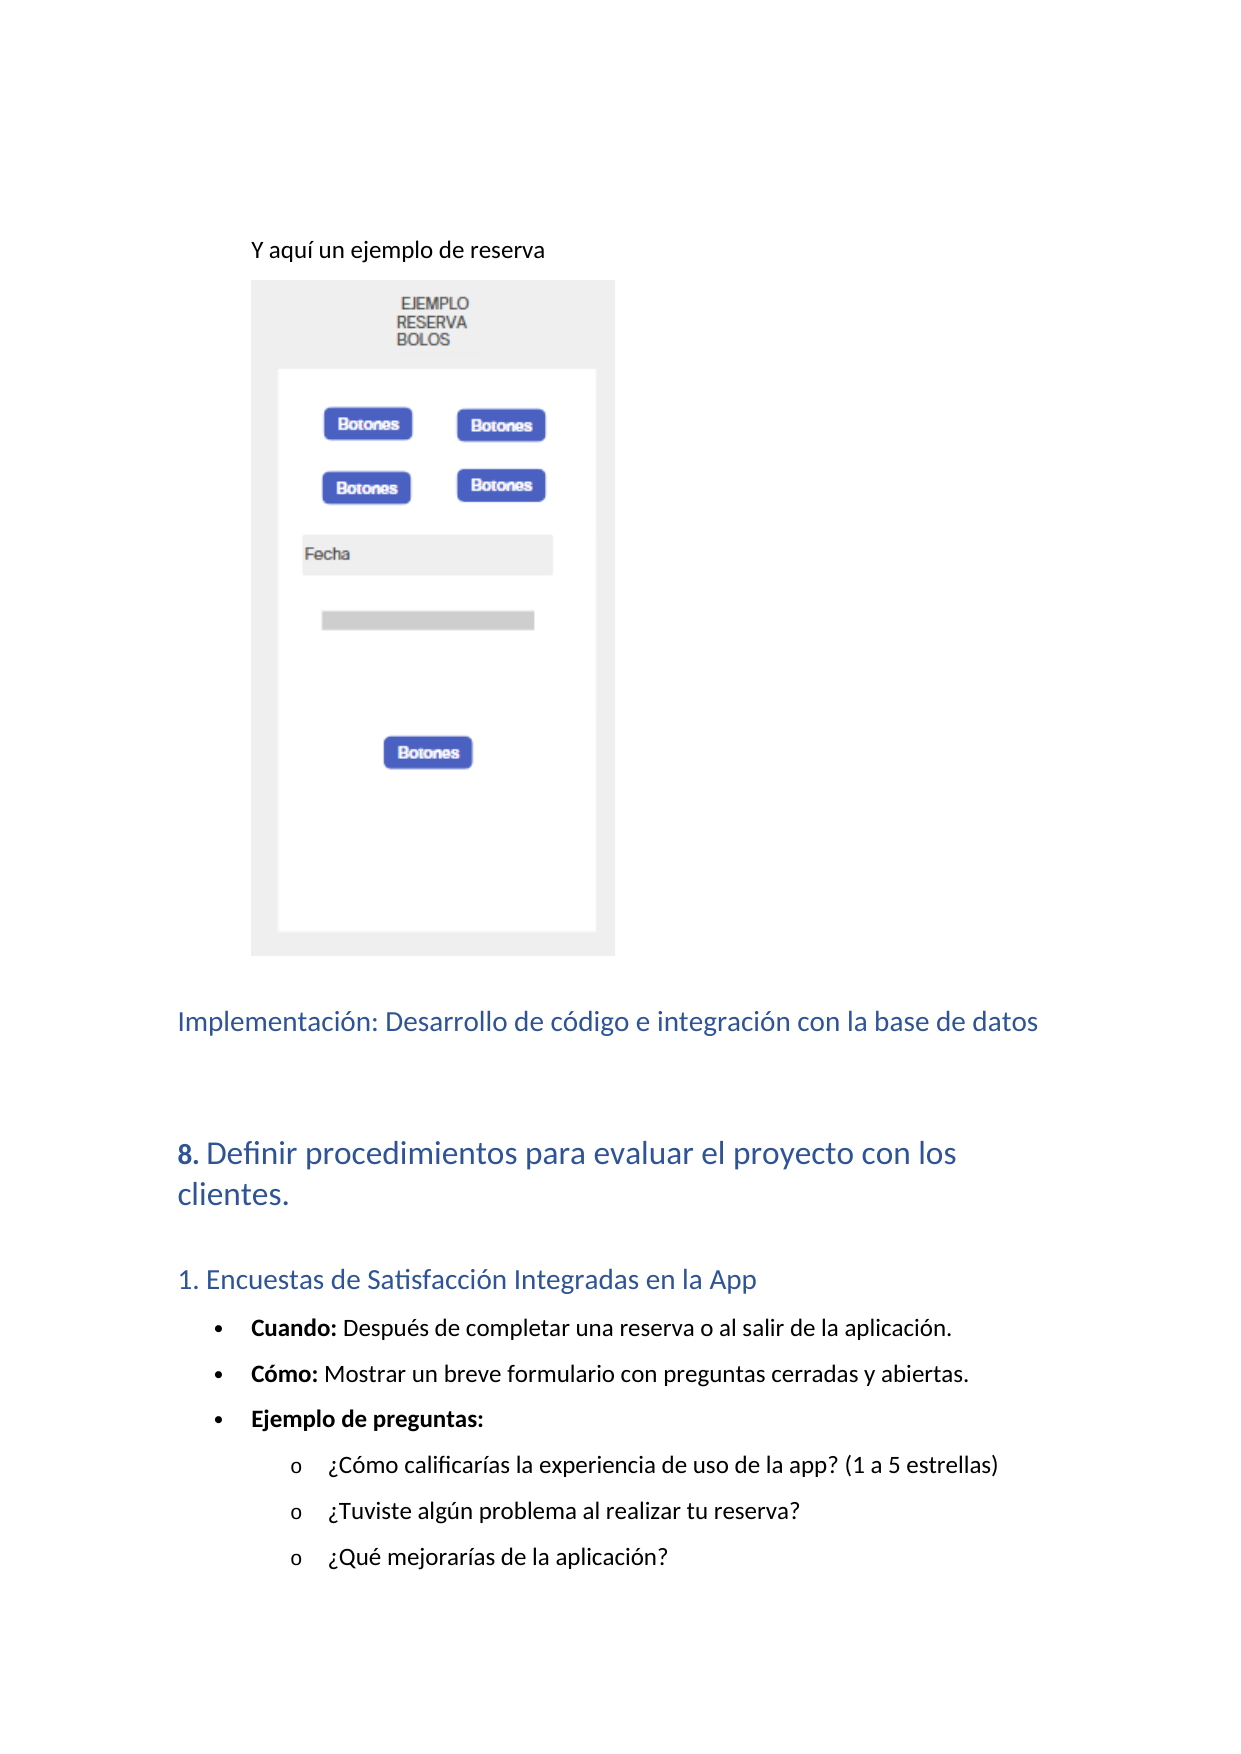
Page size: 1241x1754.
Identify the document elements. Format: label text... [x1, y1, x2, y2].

text Y aquí un ejemplo de reserva [251, 234, 1063, 265]
list Cuando: Después de completar una reserva o al salir de la aplicación. [215, 1312, 1063, 1342]
subtitle 8. Definir procedimientos para evaluar el proyecto con los clientes. [177, 1132, 1063, 1213]
list ¿Qué mejorarías de la aplicación? [290, 1541, 1063, 1572]
list Cómo: Mostrar un breve formulario con preguntas cerradas y abiertas. [215, 1358, 1063, 1388]
list ¿Tuviste algún problema al realizar tu reserva? [290, 1495, 1063, 1526]
subtitle Implementación: Desarrollo de código e integración con la base de datos [177, 1003, 1063, 1038]
subtitle 1. Encuestas de Satisfacción Integradas en la App [177, 1261, 1063, 1297]
list ¿Cómo calificarías la experiencia de uso de la app? (1 a 5 estrellas) [290, 1449, 1063, 1480]
picture [251, 280, 616, 956]
list Ejemplo de preguntas: [215, 1404, 1063, 1434]
